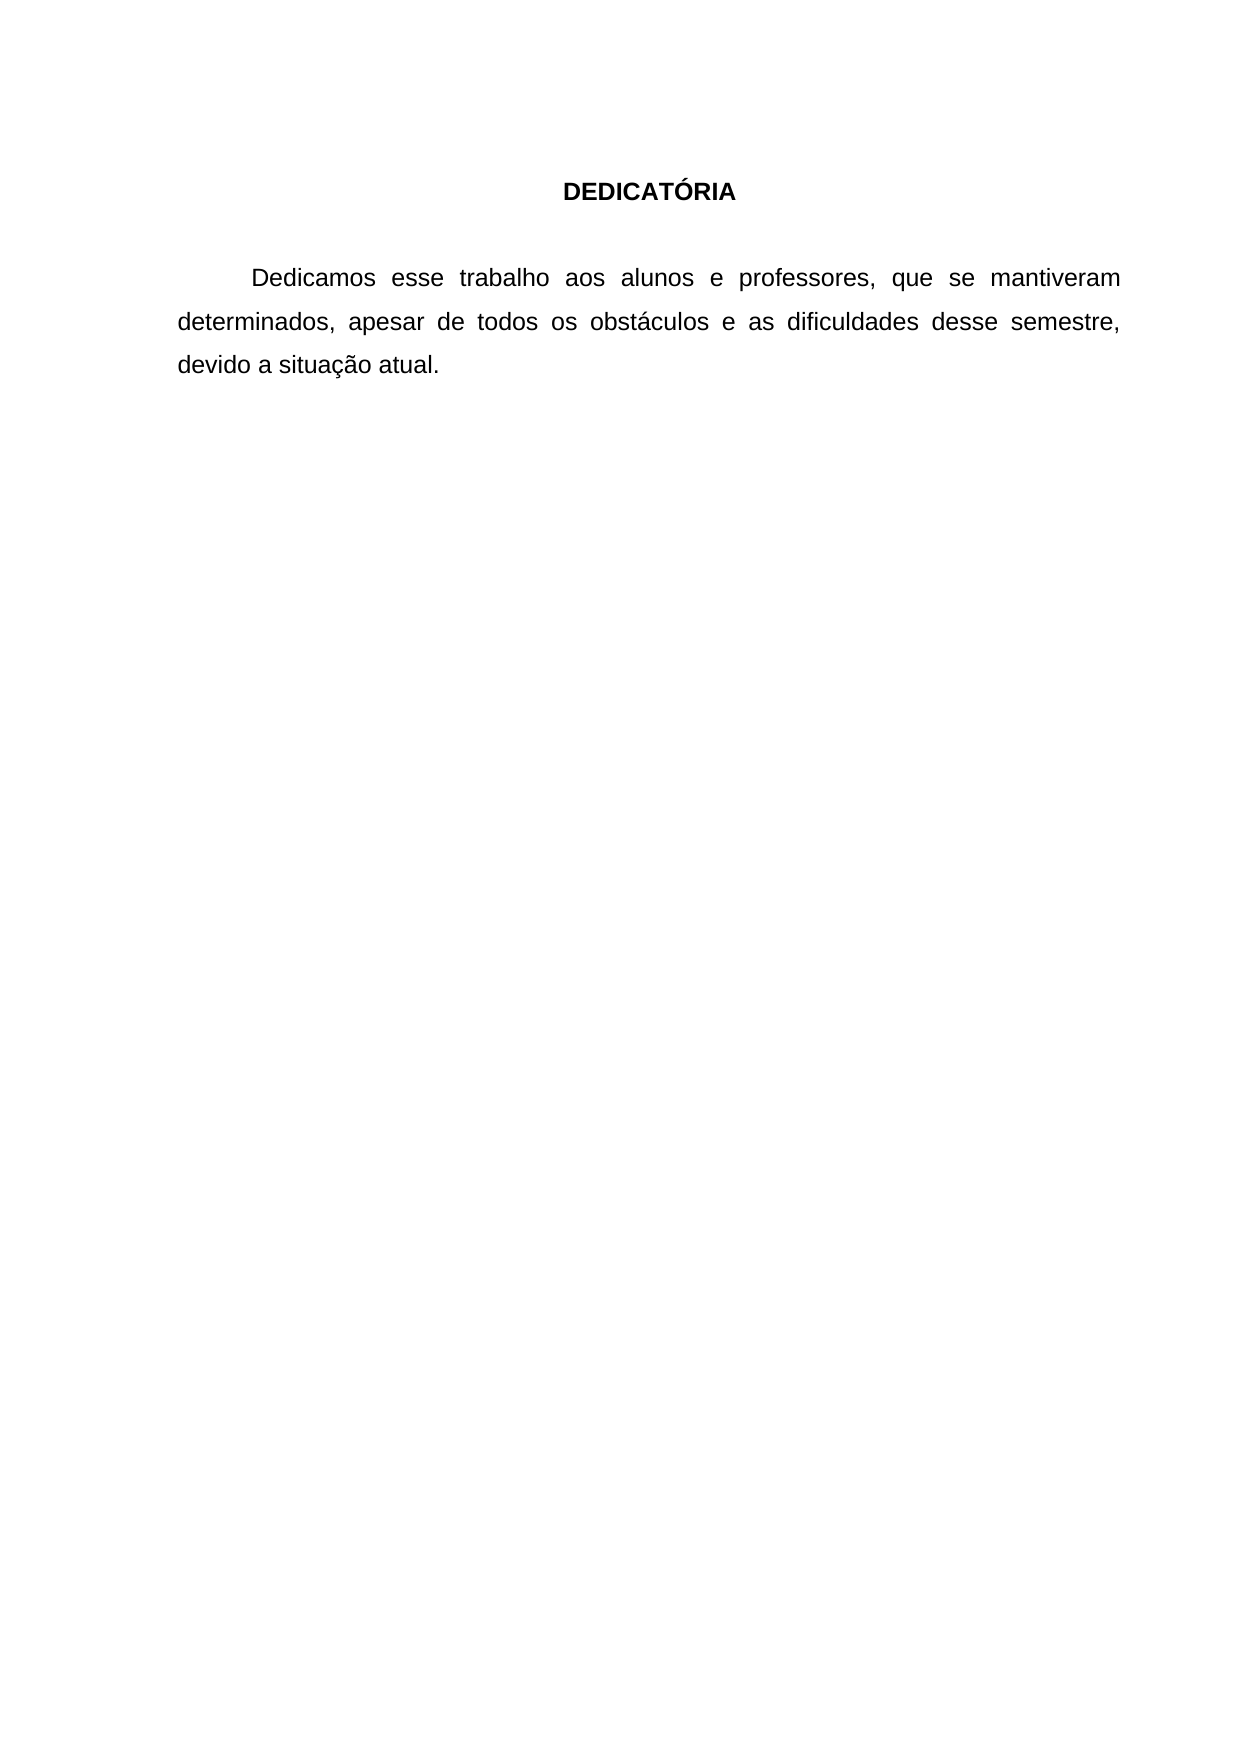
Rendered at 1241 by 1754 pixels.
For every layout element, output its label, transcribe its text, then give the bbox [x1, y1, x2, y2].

text DEDICATÓRIA [177, 177, 1122, 206]
text Dedicamos esse trabalho aos alunos e professores, que se mantiveram determinados, apesar de todos os obstáculos e as dificuldades desse semestre, devido a situação atual. [177, 263, 1122, 378]
